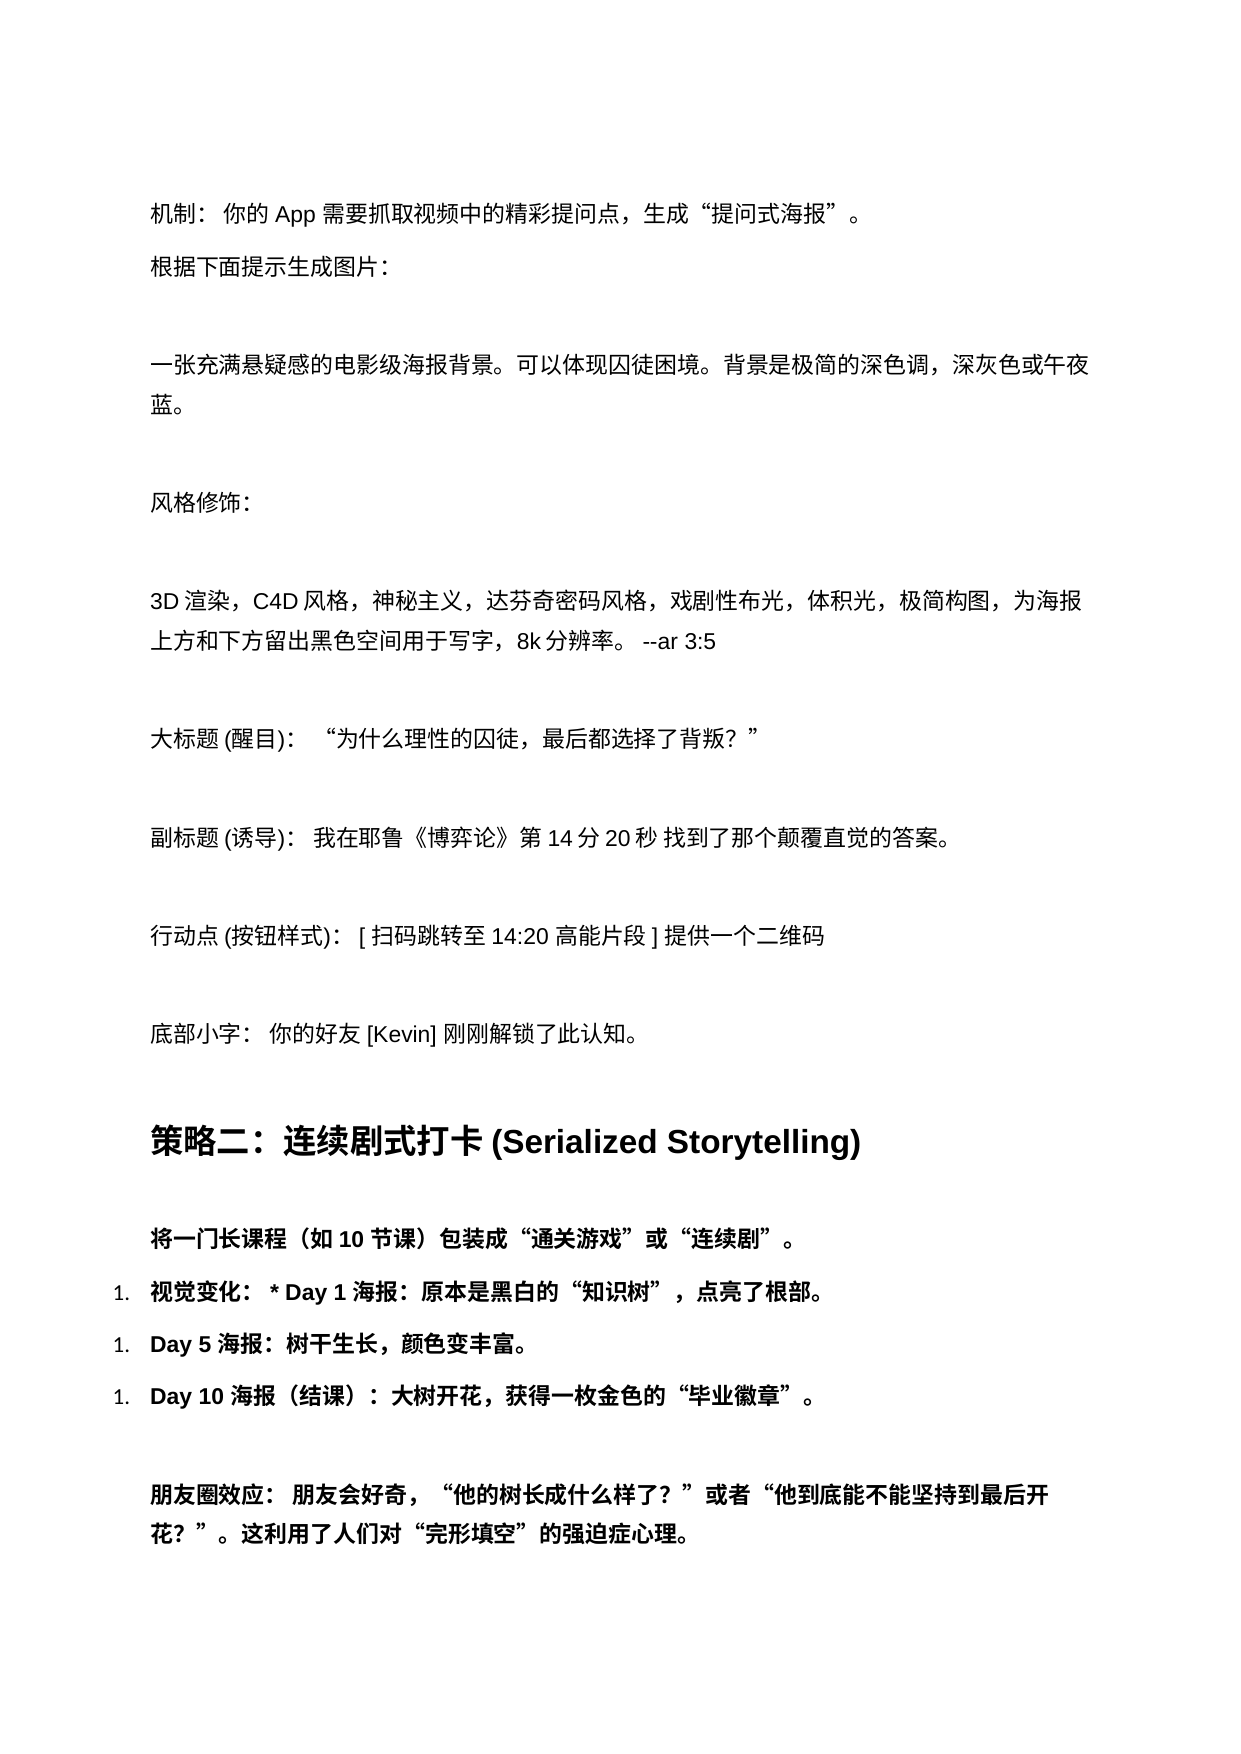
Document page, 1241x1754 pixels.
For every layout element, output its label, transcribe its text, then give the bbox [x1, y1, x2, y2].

list Day 5 海报：树干生长，颜色变丰富。 [112, 1326, 1090, 1359]
text 副标题 (诱导)： 我在耶鲁《博弈论》第 14分20秒 找到了那个颠覆直觉的答案。 [150, 819, 1090, 853]
text 风格修饰： [150, 485, 1090, 518]
text 3D渲染，C4D风格，神秘主义，达芬奇密码风格，戏剧性布光，体积光，极简构图，为海报上方和下方留出黑色空间用于写字，8k分辨率。 --ar 3:5 [150, 583, 1090, 656]
text 底部小字： 你的好友 [Kevin] 刚刚解锁了此认知。 [150, 1016, 1090, 1049]
text 朋友圈效应： 朋友会好奇，“他的树长成什么样了？”或者“他到底能不能坚持到最后开花？”。这利用了人们对“完形填空”的强迫症心理。 [150, 1477, 1090, 1549]
text 机制： 你的 App 需要抓取视频中的精彩提问点，生成“提问式海报”。 [150, 196, 1090, 229]
text 大标题 (醒目)： “为什么理性的囚徒，最后都选择了背叛？” [150, 721, 1090, 754]
list 视觉变化： * Day 1 海报：原本是黑白的“知识树”，点亮了根部。 [112, 1274, 1090, 1307]
text 一张充满悬疑感的电影级海报背景。可以体现囚徒困境。背景是极简的深色调，深灰色或午夜蓝。 [150, 347, 1090, 420]
text 将一门长课程（如 10 节课）包装成“通关游戏”或“连续剧”。 [150, 1221, 1090, 1254]
list Day 10 海报（结课）：大树开花，获得一枚金色的“毕业徽章”。 [112, 1378, 1090, 1411]
text 行动点 (按钮样式)： [ 扫码跳转至 14:20 高能片段 ] 提供一个二维码 [150, 918, 1090, 951]
text 根据下面提示生成图片： [150, 248, 1090, 282]
